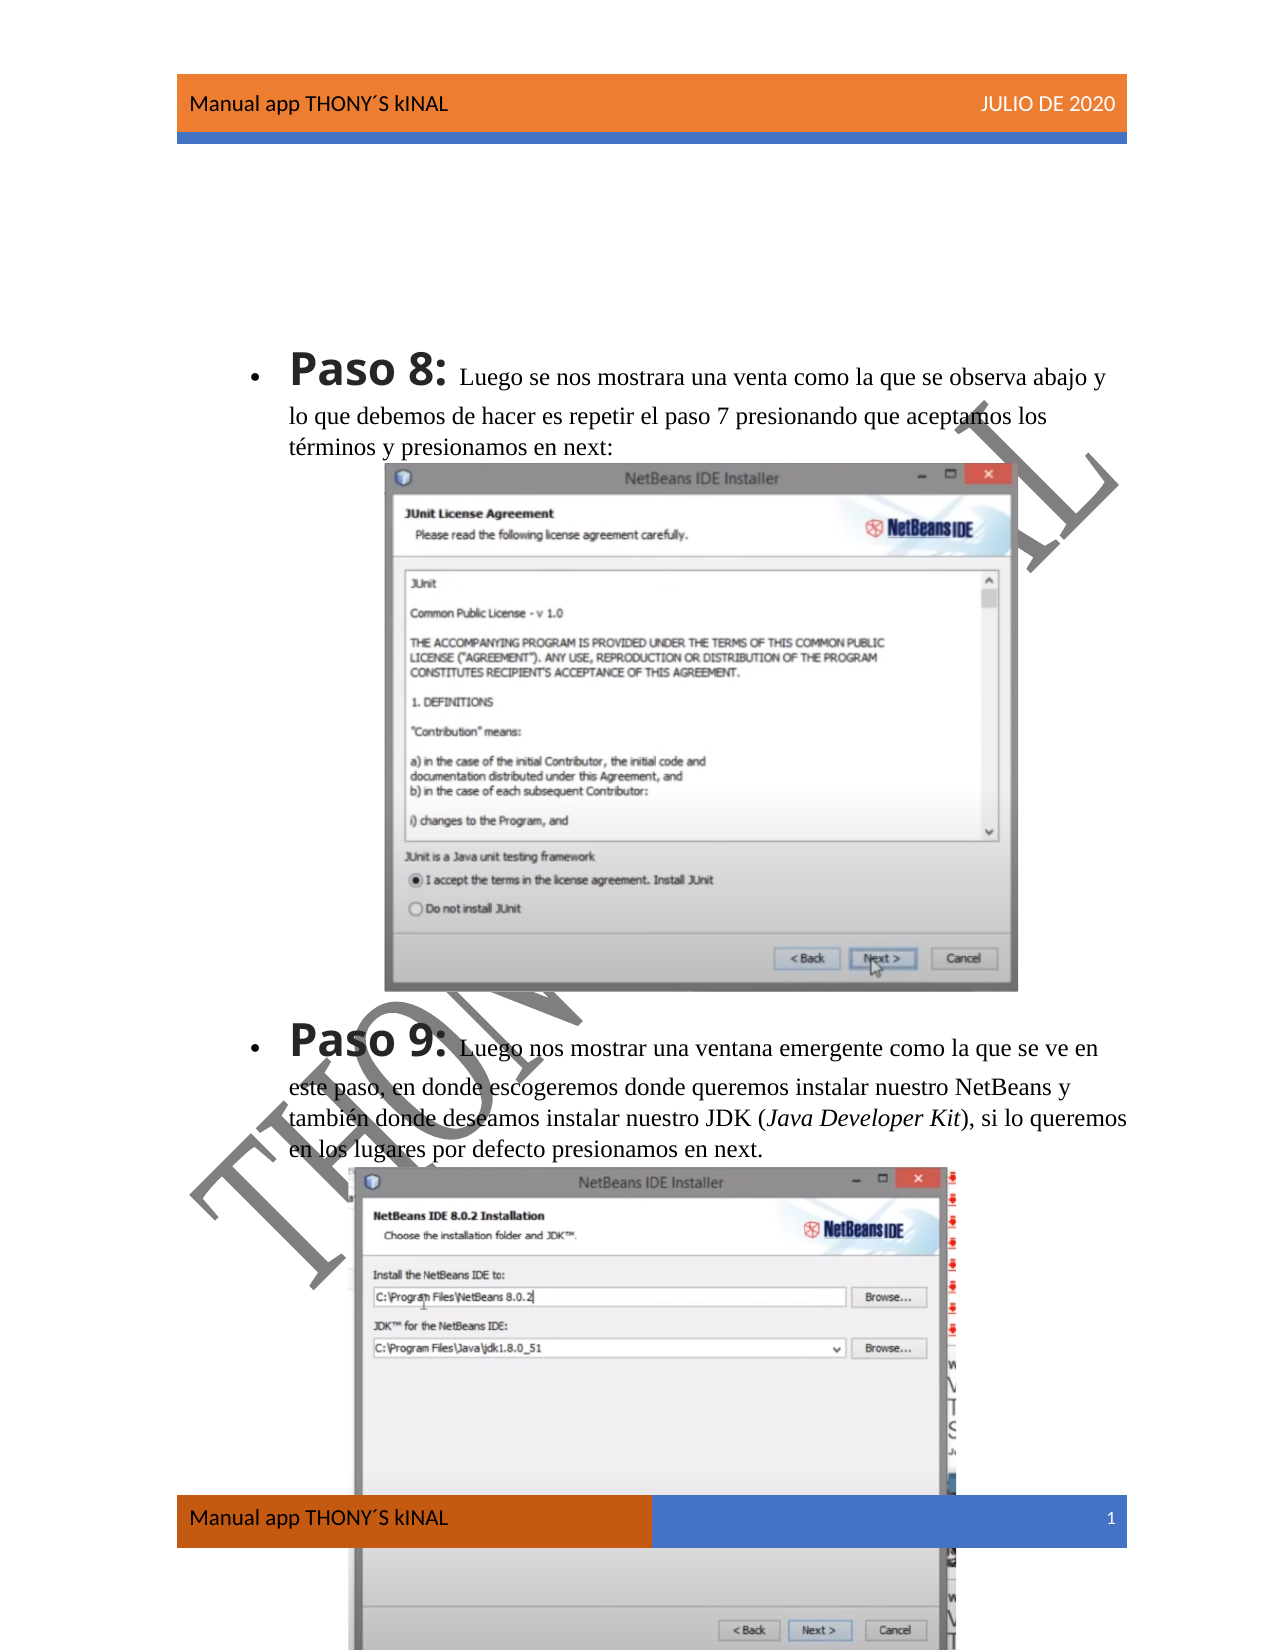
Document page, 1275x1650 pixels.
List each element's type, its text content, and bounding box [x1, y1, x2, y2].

list Paso 8: Luego se nos mostrara una venta como la que se observa abajo y lo que debemos de hacer es repetir el paso 7 presionando que aceptamos los términos y presionamos en next: [251, 337, 1127, 461]
picture [384, 463, 1019, 992]
picture [348, 1167, 957, 1495]
picture [348, 1548, 957, 1650]
list Paso 9: Luego nos mostrar una ventana emergente como la que se ve en este paso, en donde escogeremos donde queremos instalar nuestro NetBeans y también donde deseamos instalar nuestro JDK (Java Developer Kit), si lo queremos en los lugares por defecto presionamos en next. [251, 1007, 1127, 1163]
